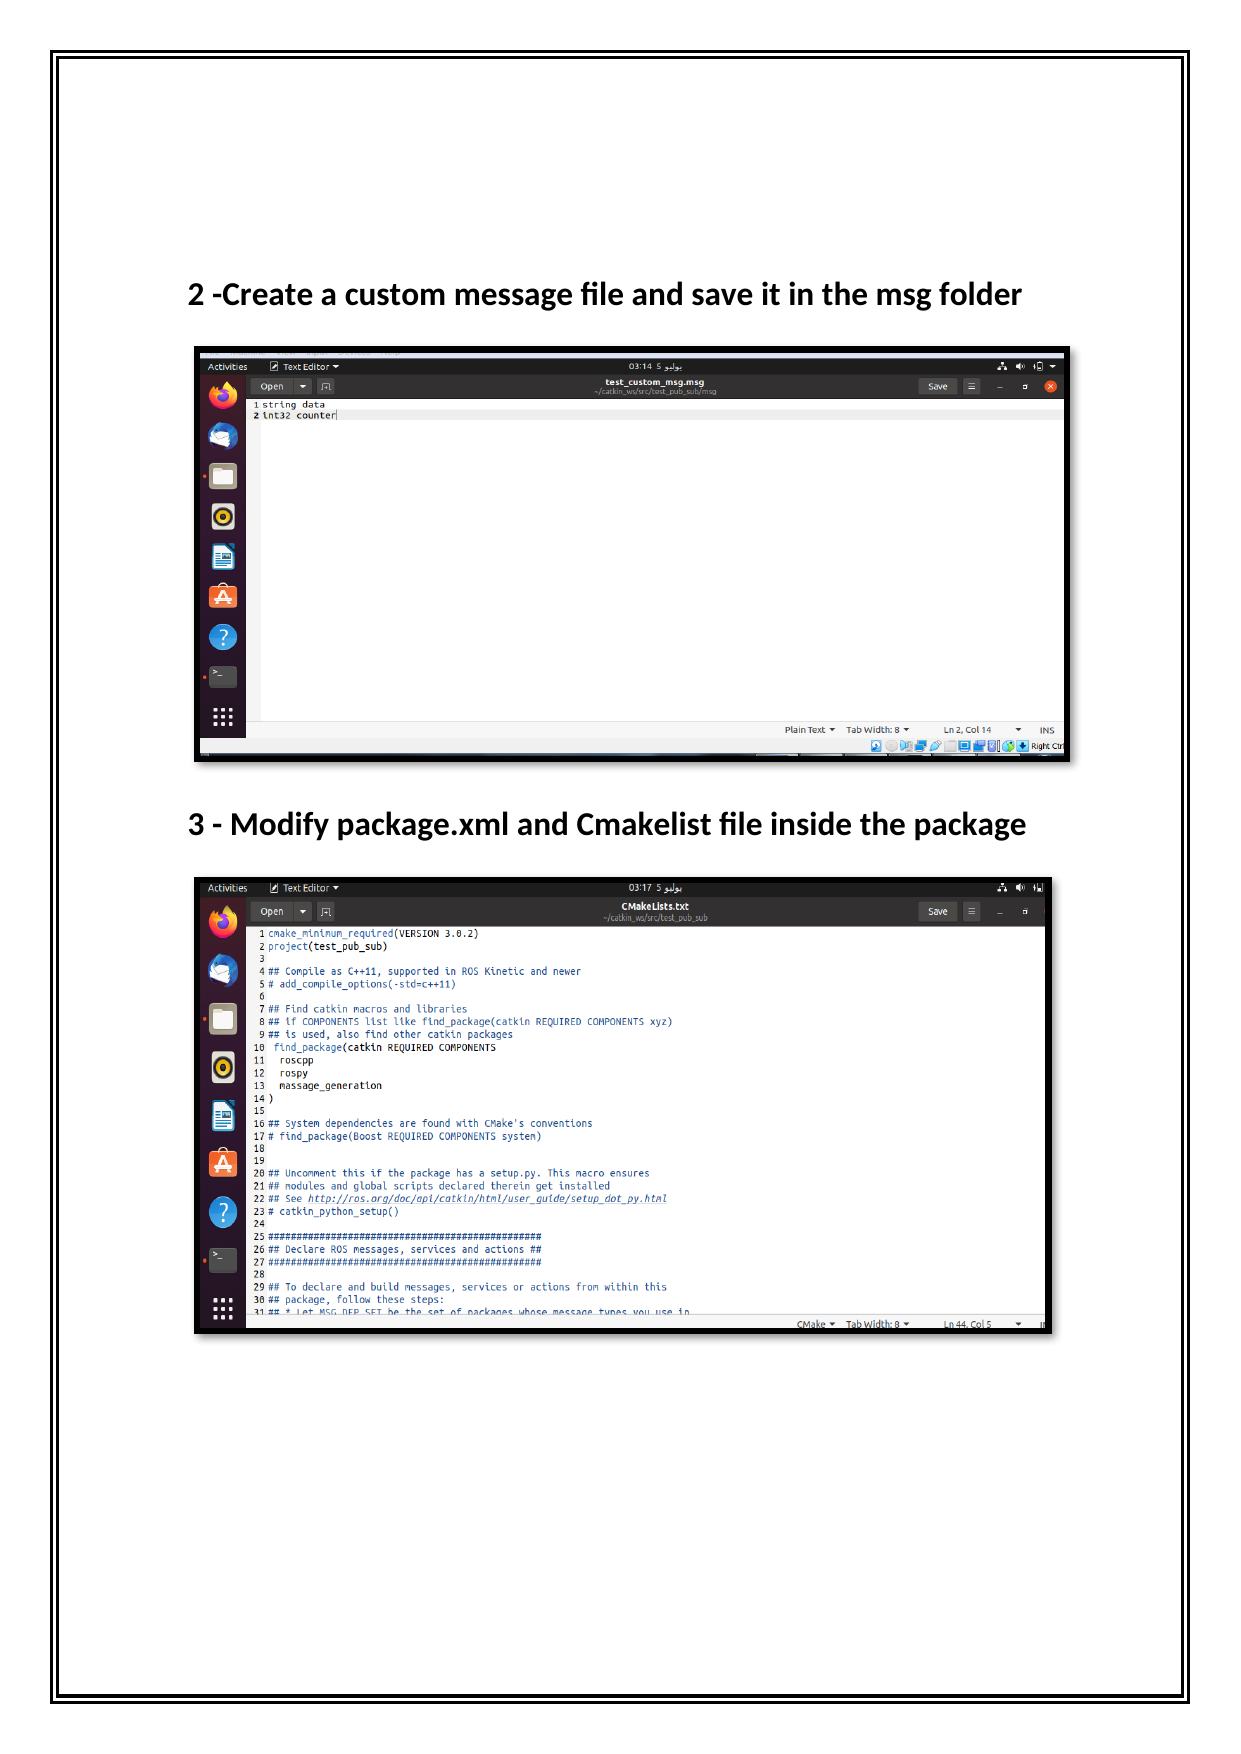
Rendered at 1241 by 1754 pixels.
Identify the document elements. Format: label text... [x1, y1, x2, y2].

picture [200, 353, 1064, 756]
text 2 -Create a custom message file and save it in the msg folder [187, 272, 1053, 313]
picture [200, 883, 1045, 1328]
text 3 - Modify package.xml and Cmakelist file inside the package [187, 803, 1053, 843]
